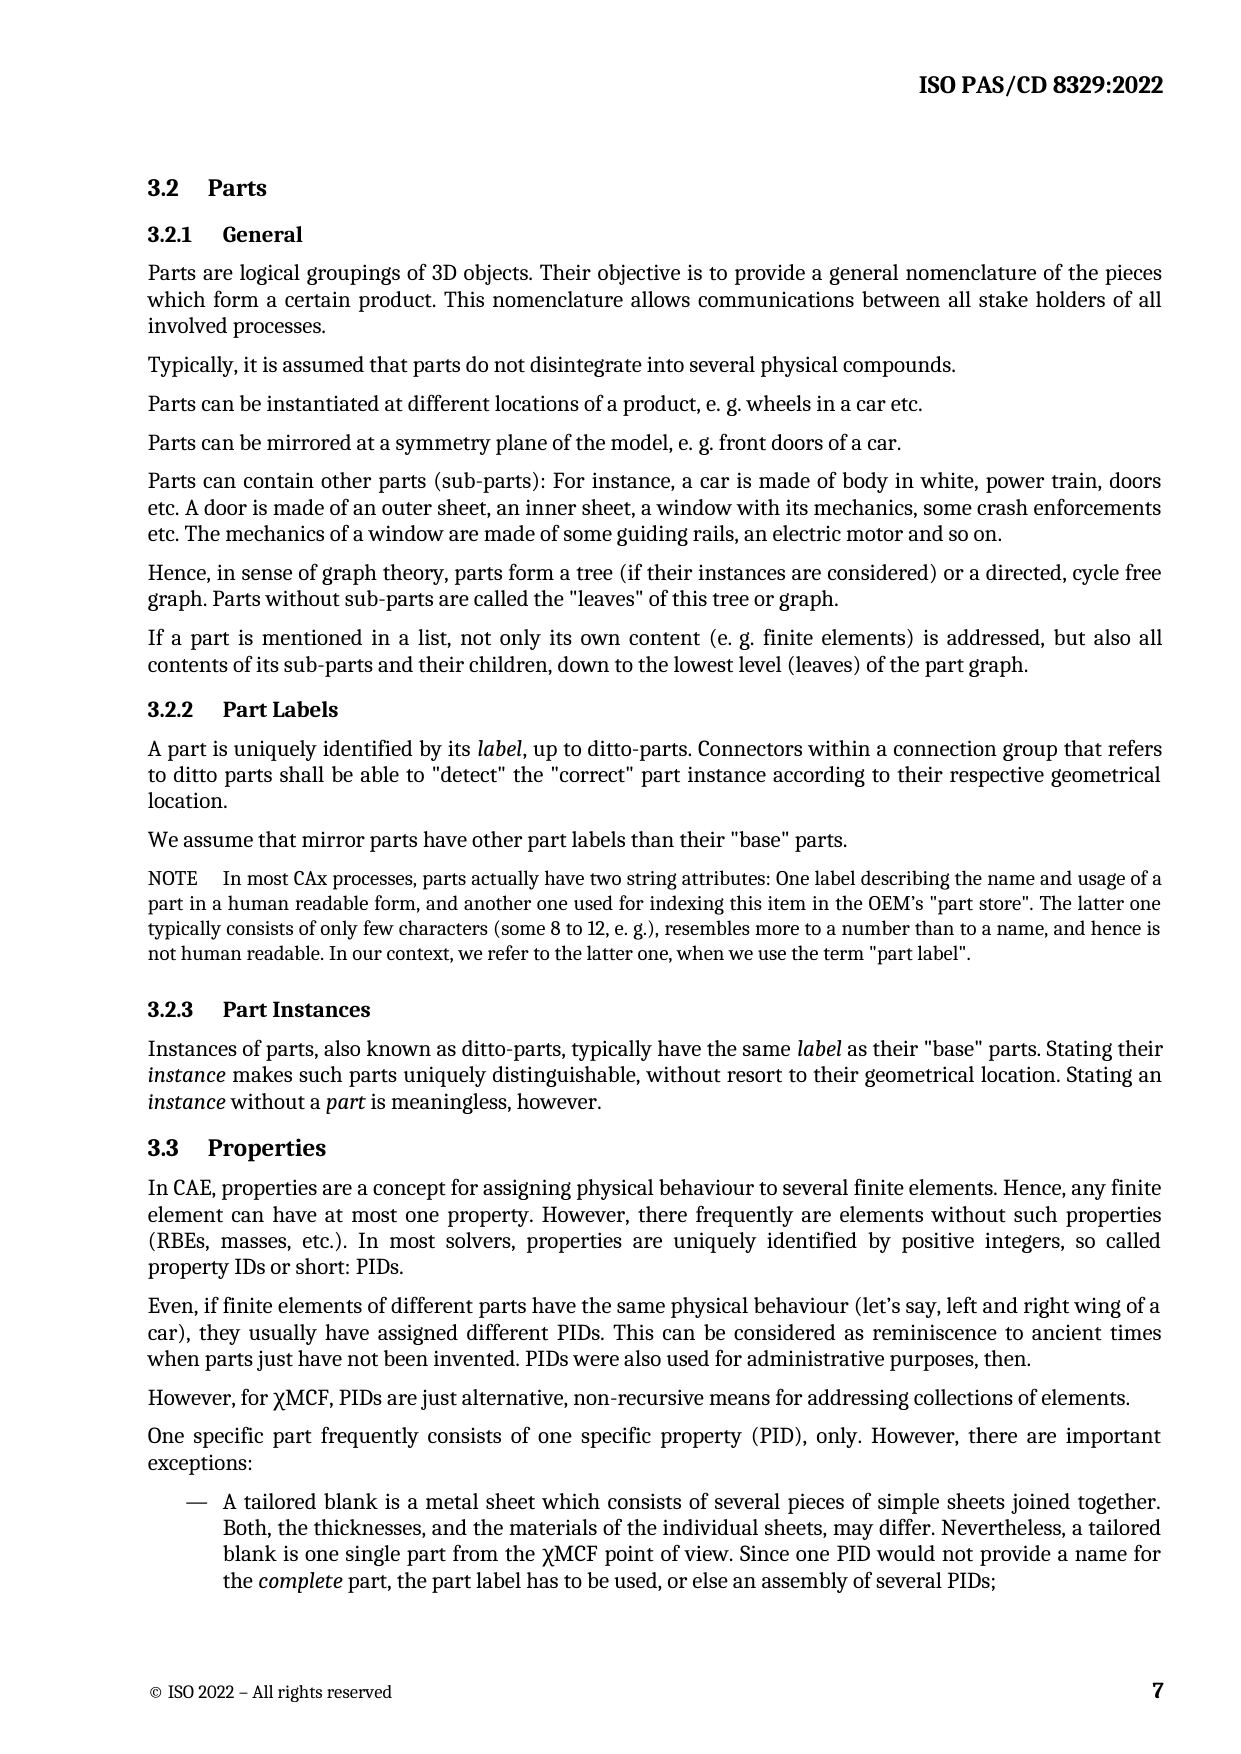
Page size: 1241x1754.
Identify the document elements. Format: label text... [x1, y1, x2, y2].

list A tailored blank is a metal sheet which consists of several pieces of simple sheets joined together. Both, the thicknesses, and the materials of the individual sheets, may differ. Nevertheless, a tailored blank is one single part from the χMCF point of view. Since one PID would not provide a name for the complete part, the part label has to be used, or else an assembly of several PIDs; [185, 1488, 1163, 1594]
subtitle Parts [148, 174, 1163, 203]
text A part is uniquely identified by its label, up to ditto-parts. Connectors within a connection group that refers to ditto parts shall be able to "detect" the "correct" part instance according to their respective geometrical location. [148, 735, 1163, 814]
text Parts can contain other parts (sub-parts): For instance, a car is made of body in white, power train, doors etc. A door is made of an outer sheet, an inner sheet, a window with its mechanics, some crash enforcements etc. The mechanics of a window are made of some guiding rails, an electric motor and so on. [148, 468, 1163, 547]
text Parts can be instantiated at different locations of a product, e. g. wheels in a car etc. [148, 391, 1163, 417]
text Typically, it is assumed that parts do not disintegrate into several physical compounds. [148, 352, 1163, 378]
text NOTE In most CAx processes, parts actually have two string attributes: One label describing the name and usage of a part in a human readable form, and another one used for indexing this item in the OEM’s "part store". The latter one typically consists of only few characters (some 8 to 12, e. g.), resembles more to a number than to a name, and hence is not human readable. In our context, we refer to the latter one, when we use the term "part label". [148, 866, 1163, 966]
subtitle Part Labels [148, 697, 1163, 723]
text Hence, in sense of graph theory, parts form a tree (if their instances are considered) or a directed, cycle free graph. Parts without sub-parts are called the "leaves" of this tree or graph. [148, 560, 1163, 613]
text One specific part frequently consists of one specific property (PID), only. However, there are important exceptions: [148, 1423, 1163, 1476]
text However, for χMCF, PIDs are just alternative, non-recursive means for addressing collections of elements. [148, 1384, 1163, 1411]
text Instances of parts, also known as ditto-parts, typically have the same label as their "base" parts. Stating their instance makes such parts uniquely distinguishable, without resort to their geometrical location. Stating an instance without a part is meaningless, however. [148, 1036, 1163, 1115]
text If a part is mentioned in a list, not only its own content (e. g. finite elements) is addressed, but also all contents of its sub-parts and their children, down to the lowest level (leaves) of the part graph. [148, 625, 1163, 678]
subtitle General [148, 221, 1163, 248]
text Even, if finite elements of different parts have the same physical behaviour (let’s say, left and right wing of a car), they usually have assigned different PIDs. This can be considered as reminiscence to ancient times when parts just have not been invented. PIDs were also used for administrative purposes, then. [148, 1293, 1163, 1372]
text Parts can be mirrored at a symmetry plane of the model, e. g. front doors of a car. [148, 429, 1163, 456]
text Parts are logical groupings of 3D objects. Their objective is to provide a general nomenclature of the pieces which form a certain product. This nomenclature allows communications between all stake holders of all involved processes. [148, 260, 1163, 339]
subtitle Part Instances [148, 997, 1163, 1023]
text We assume that mirror parts have other part labels than their "base" parts. [148, 827, 1163, 853]
subtitle Properties [148, 1134, 1163, 1162]
text In CAE, properties are a concept for assigning physical behaviour to several finite elements. Hence, any finite element can have at most one property. However, there frequently are elements without such properties (RBEs, masses, etc.). In most solvers, properties are uniquely identified by positive integers, so called property IDs or short: PIDs. [148, 1175, 1163, 1280]
